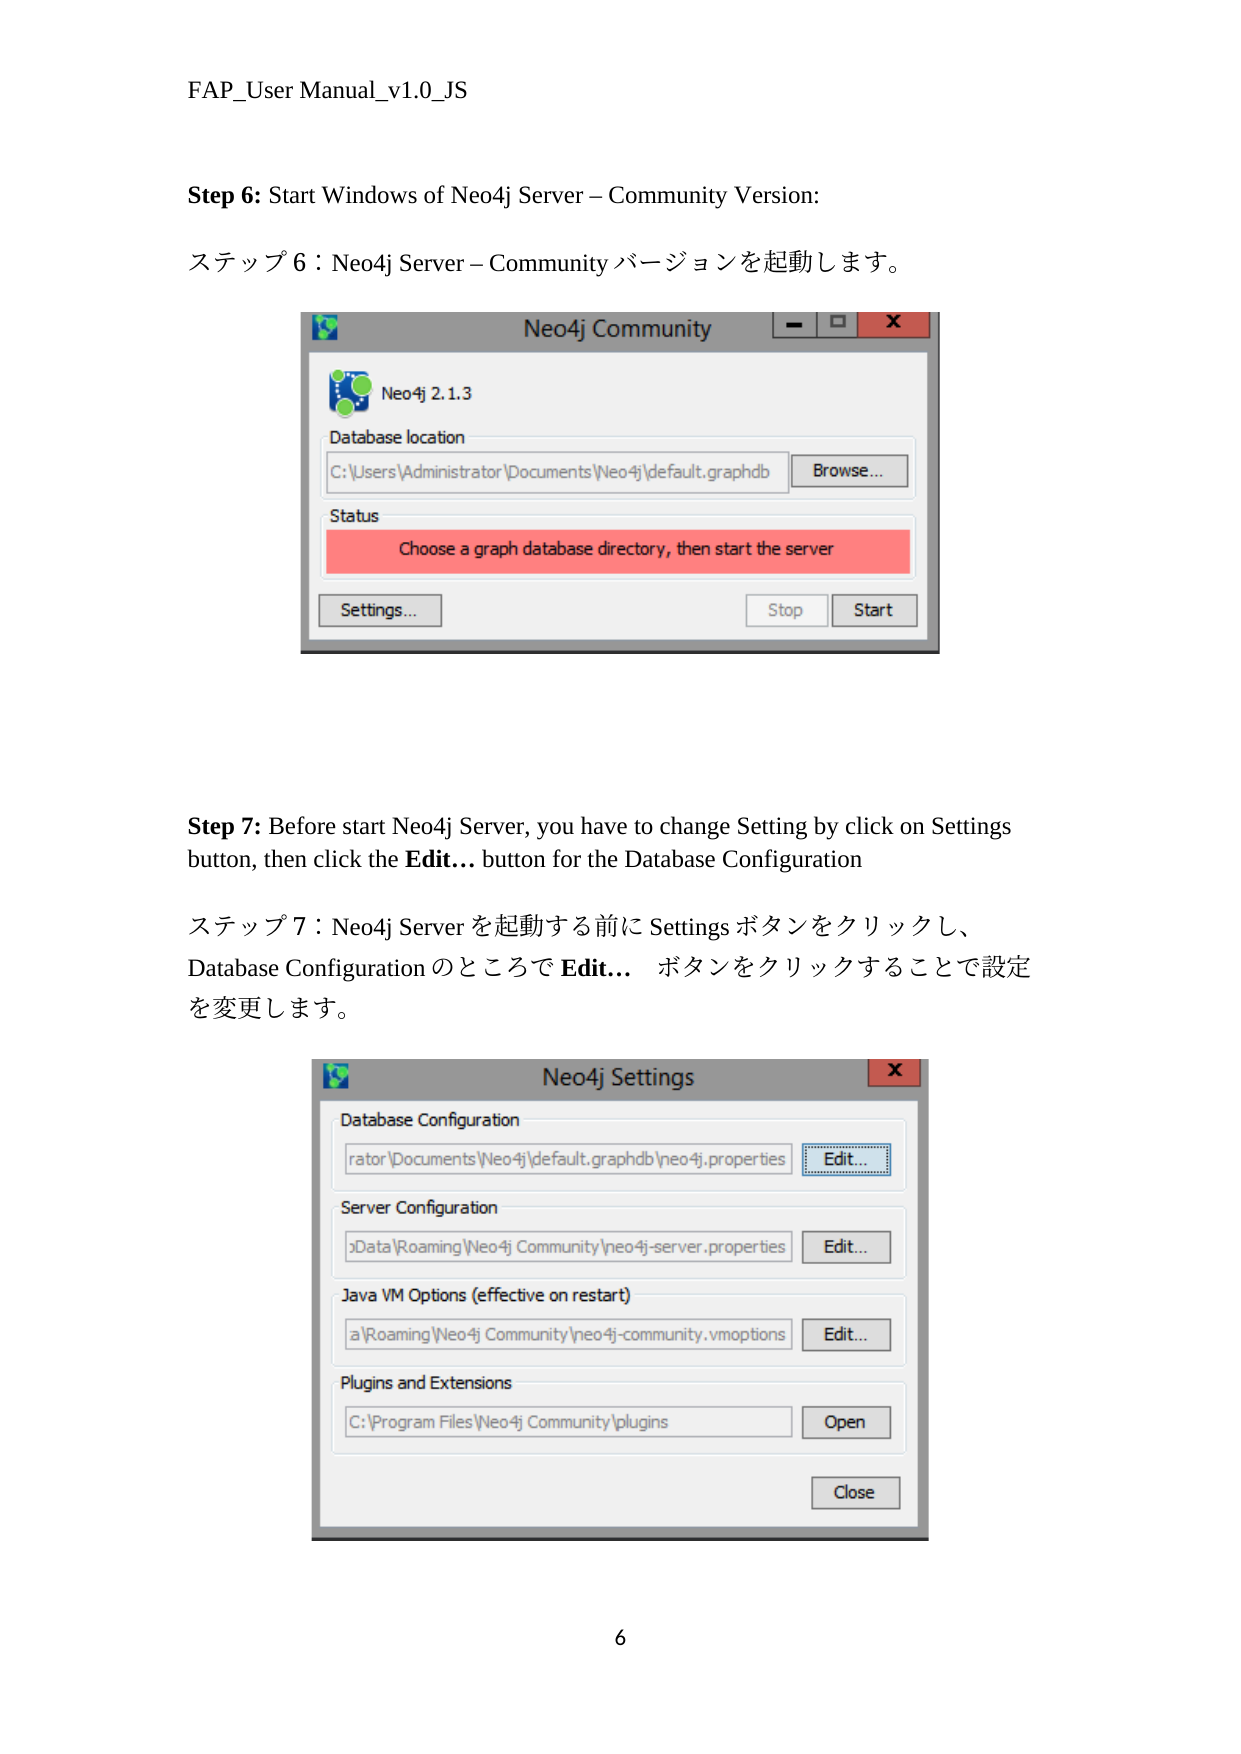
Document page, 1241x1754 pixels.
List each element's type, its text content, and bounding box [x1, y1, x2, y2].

text ステップ7：Neo4j Serverを起動する前にSettingsボタンをクリックし、Database ConfigurationのところでEdit… ボタンをクリックすることで設定を変更します。 [187, 906, 1053, 1025]
picture [300, 312, 940, 654]
picture [311, 1059, 929, 1541]
text Step 7: Before start Neo4j Server, you have to change Setting by click on Settings button, then click the Edit… button for the Database Configuration [187, 811, 1053, 873]
text ステップ6：Neo4j Server – Communityバージョンを起動します。 [187, 242, 1053, 278]
text Step 6: Start Windows of Neo4j Server – Community Version: [187, 180, 1053, 209]
